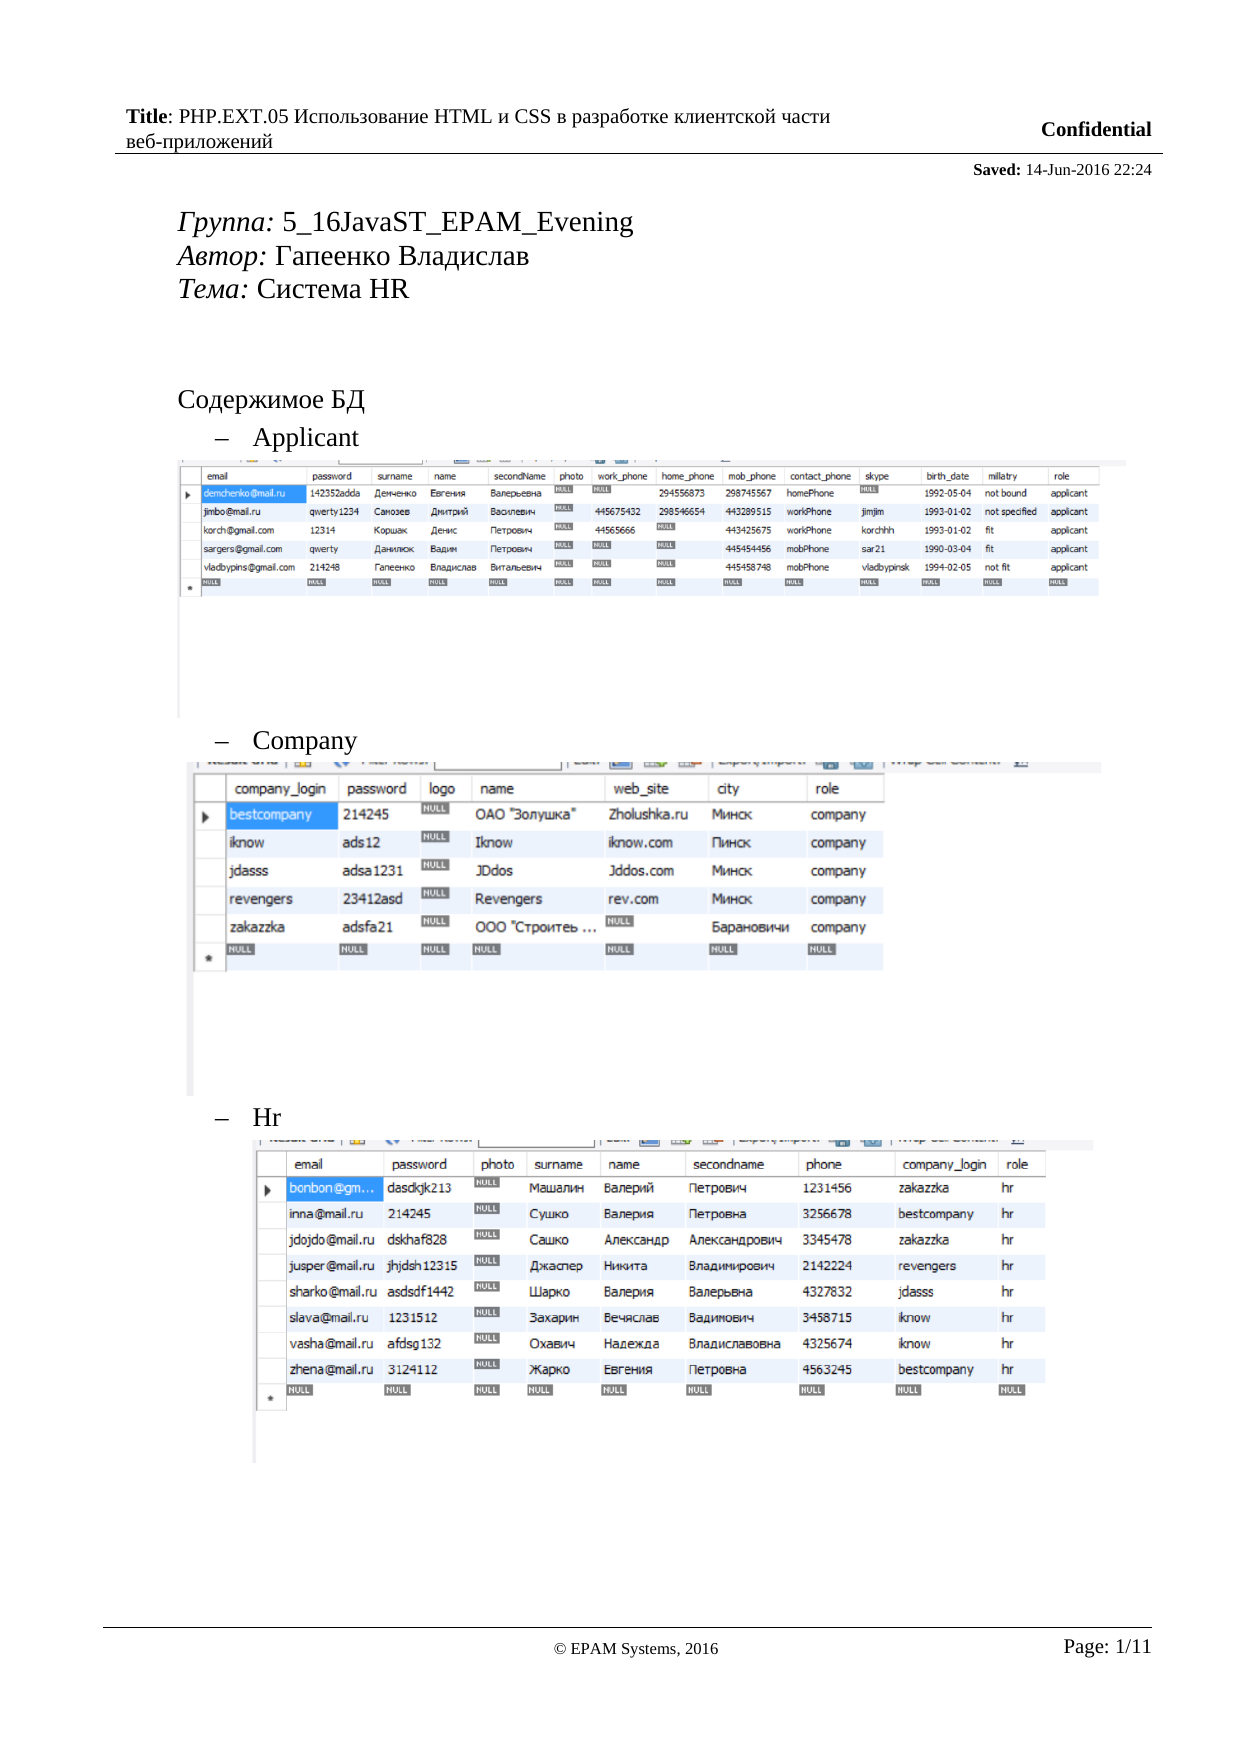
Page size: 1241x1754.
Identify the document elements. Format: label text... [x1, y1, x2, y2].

text Тема: Система HR [177, 271, 1152, 305]
picture [177, 460, 1126, 718]
list Company [215, 724, 1152, 755]
text Cодержимое БД [177, 383, 1152, 414]
list Applicant [215, 422, 1152, 453]
list Hr [215, 1101, 1152, 1132]
picture [186, 762, 1102, 1096]
picture [252, 1140, 1094, 1463]
text Группа: 5_16JavaST_EPAM_Evening [177, 204, 1152, 238]
text Автор: Гапеенко Владислав [177, 238, 1152, 271]
